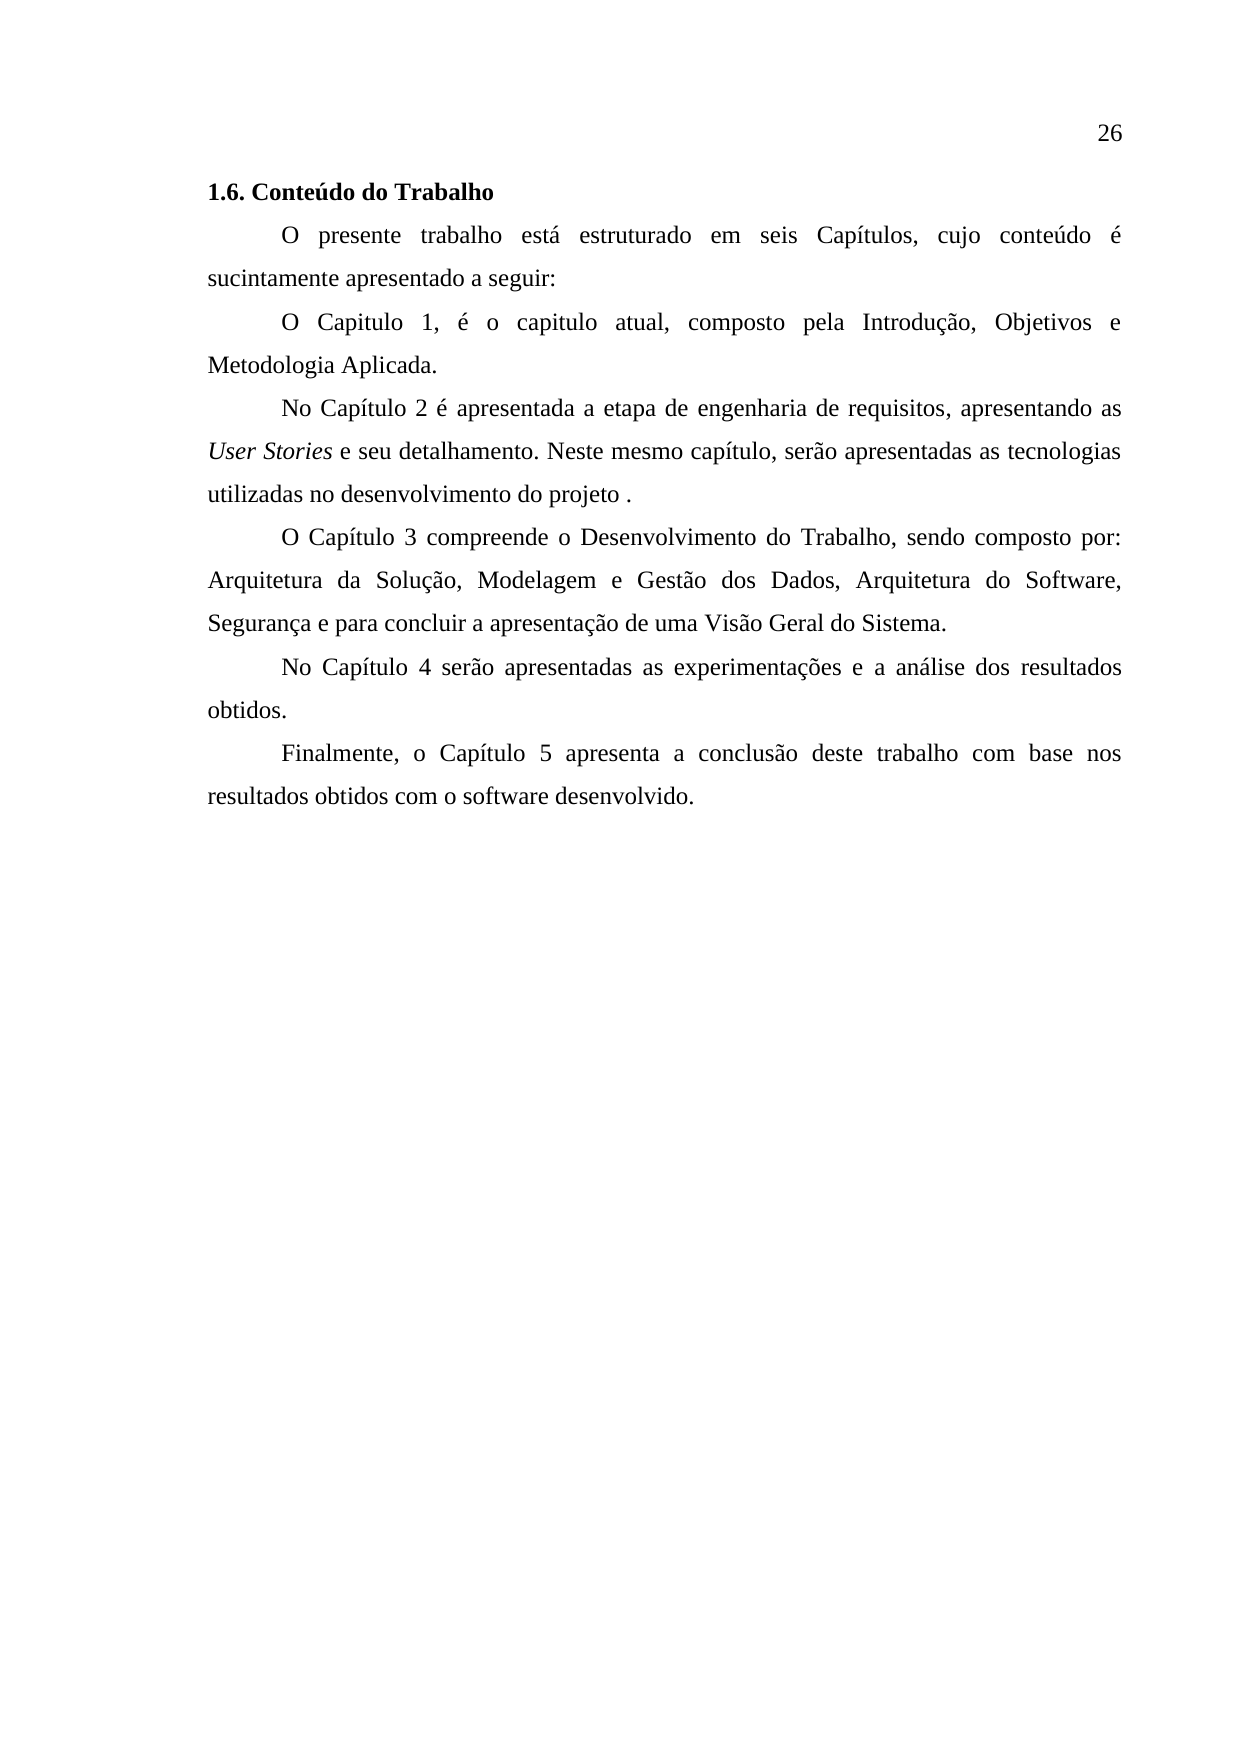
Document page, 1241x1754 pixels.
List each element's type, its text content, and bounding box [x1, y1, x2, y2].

text O Capítulo 3 compreende o Desenvolvimento do Trabalho, sendo composto por: Arquitetura da Solução, Modelagem e Gestão dos Dados, Arquitetura do Software, Segurança e para concluir a apresentação de uma Visão Geral do Sistema. [207, 522, 1122, 637]
text No Capítulo 2 é apresentada a etapa de engenharia de requisitos, apresentando as User Stories e seu detalhamento. Neste mesmo capítulo, serão apresentadas as tecnologias utilizadas no desenvolvimento do projeto . [207, 393, 1122, 508]
text No Capítulo 4 serão apresentadas as experimentações e a análise dos resultados obtidos. [207, 652, 1122, 723]
subtitle Conteúdo do Trabalho [177, 177, 1122, 206]
text O presente trabalho está estruturado em seis Capítulos, cujo conteúdo é sucintamente apresentado a seguir: [207, 220, 1122, 292]
text Finalmente, o Capítulo 5 apresenta a conclusão deste trabalho com base nos resultados obtidos com o software desenvolvido. [207, 738, 1122, 810]
text O Capitulo 1, é o capitulo atual, composto pela Introdução, Objetivos e Metodologia Aplicada. [207, 307, 1122, 378]
